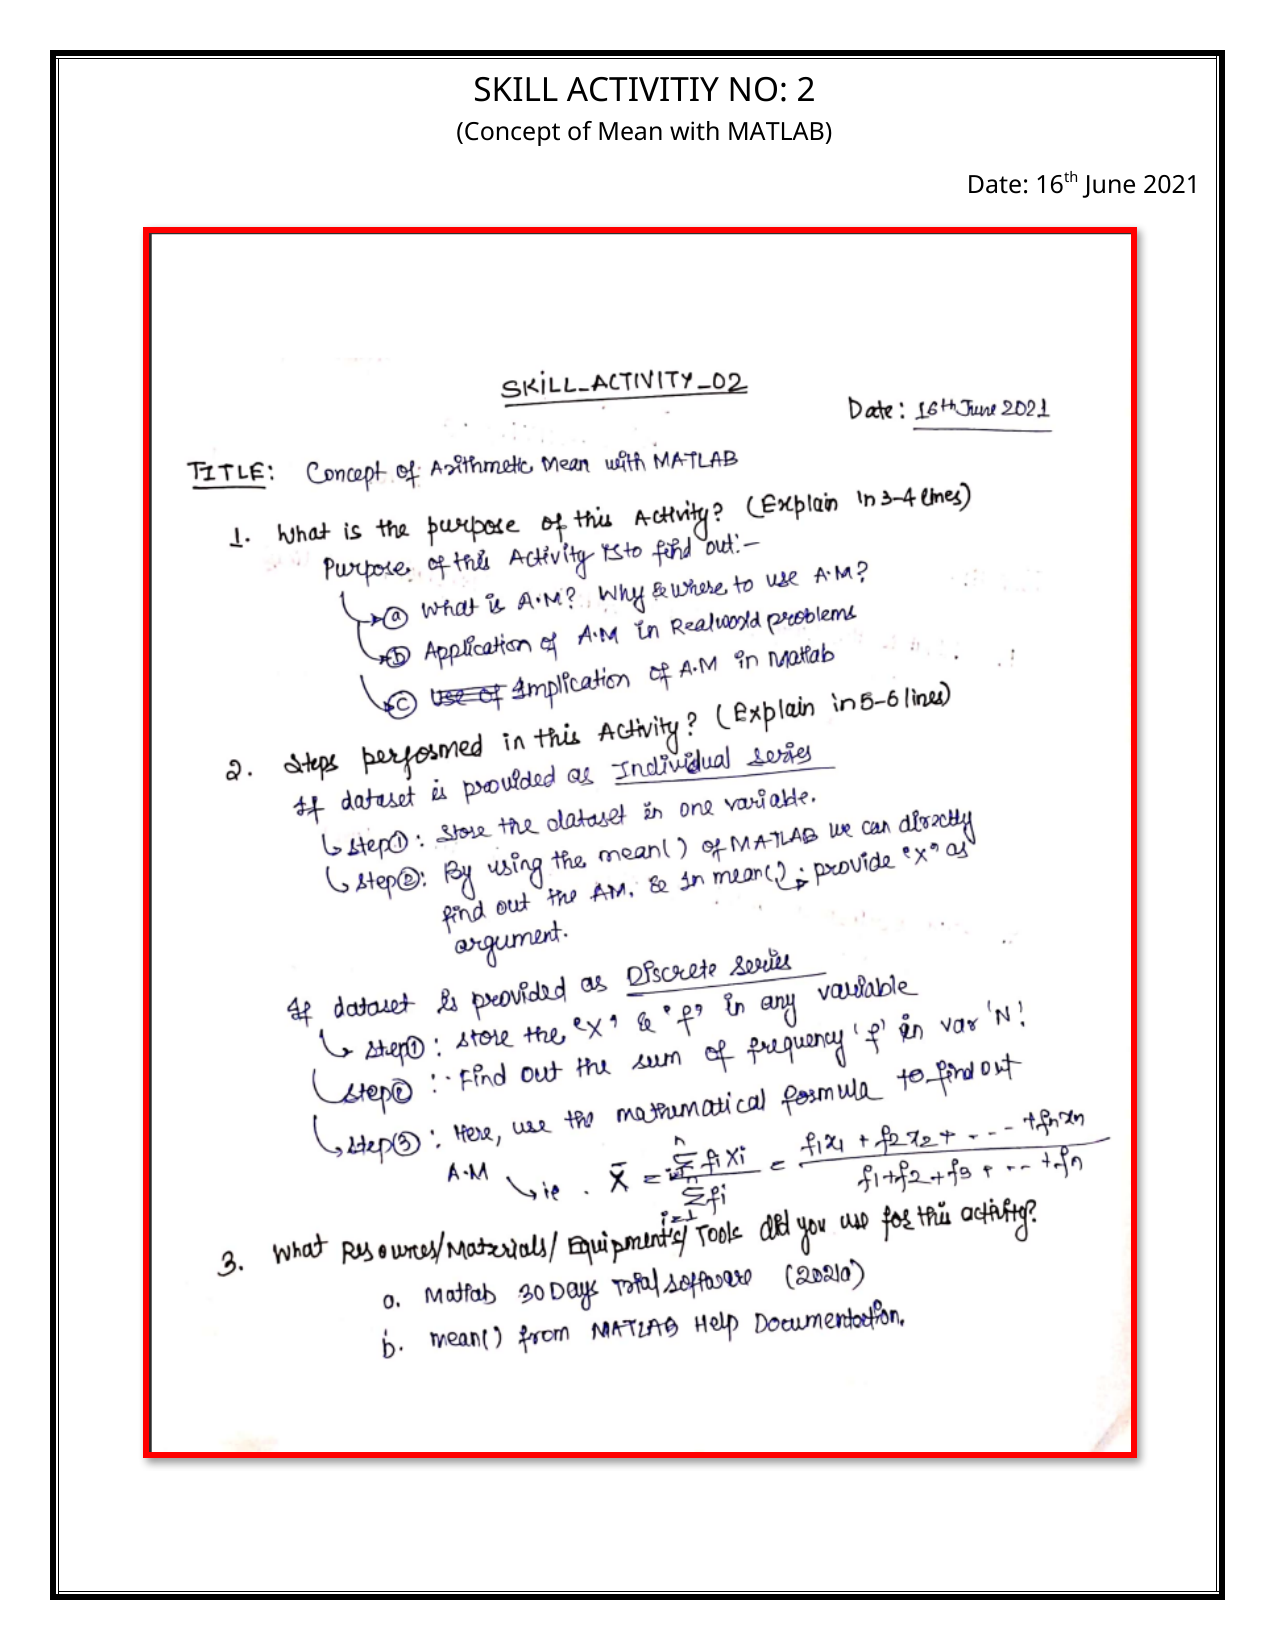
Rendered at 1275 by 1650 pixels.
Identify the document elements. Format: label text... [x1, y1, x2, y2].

text SKILL ACTIVITIY NO: 2 (Concept of Mean with MATLAB) [89, 66, 1200, 148]
text Date: 16th June 2021 [89, 167, 1200, 201]
picture [149, 233, 1131, 1452]
